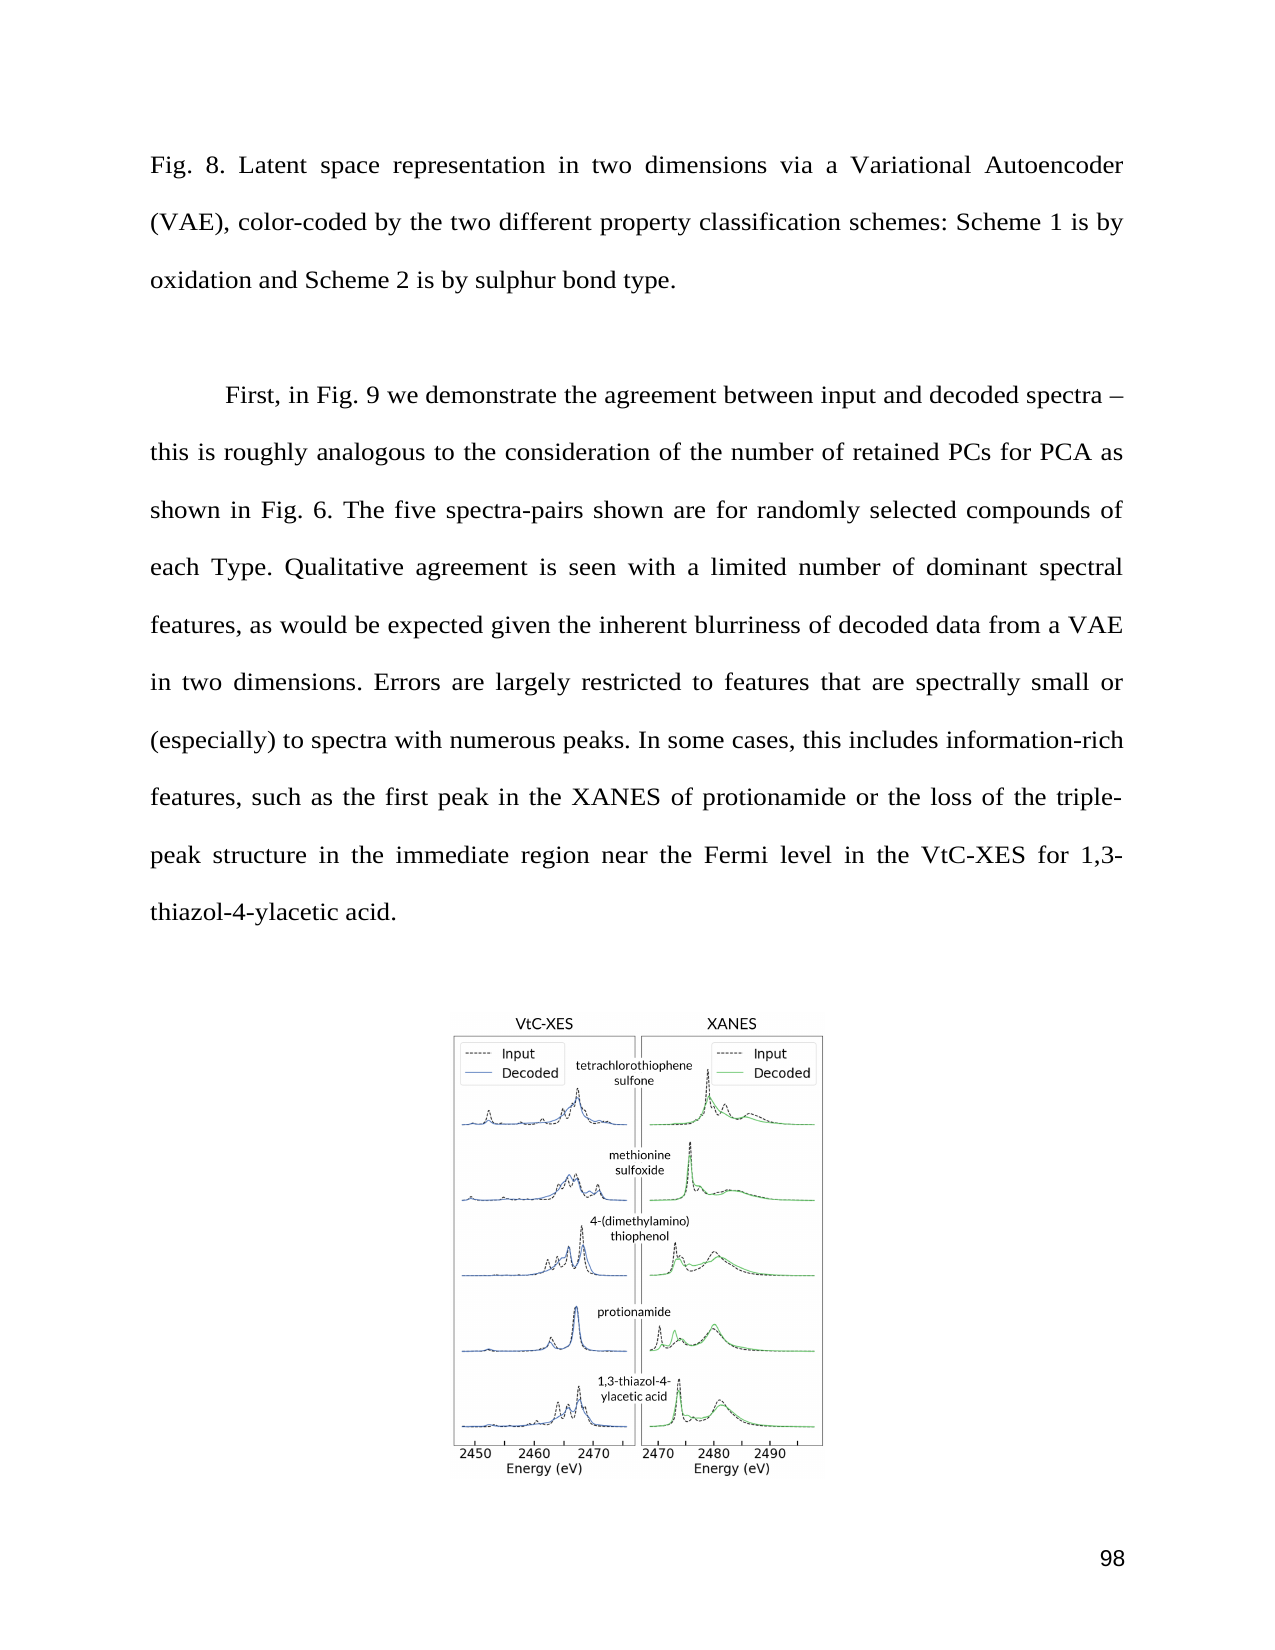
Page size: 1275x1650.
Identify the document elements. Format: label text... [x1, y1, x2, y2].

picture [449, 1012, 826, 1479]
text Fig. 8. Latent space representation in two dimensions via a Variational Autoencoder (VAE), color-coded by the two different property classification schemes: Scheme 1 is by oxidation and Scheme 2 is by sulphur bond type. [150, 150, 1125, 294]
text First, in Fig. 9 we demonstrate the agreement between input and decoded spectra – this is roughly analogous to the consideration of the number of retained PCs for PCA as shown in Fig. 6. The five spectra-pairs shown are for randomly selected compounds of each Type. Qualitative agreement is seen with a limited number of dominant spectral features, as would be expected given the inherent blurriness of decoded data from a VAE in two dimensions. Errors are largely restricted to features that are spectrally small or (especially) to spectra with numerous peaks. In some cases, this includes information-rich features, such as the first peak in the XANES of protionamide or the loss of the triple-peak structure in the immediate region near the Fermi level in the VtC-XES for 1,3-thiazol-4-ylacetic acid. [150, 380, 1125, 926]
